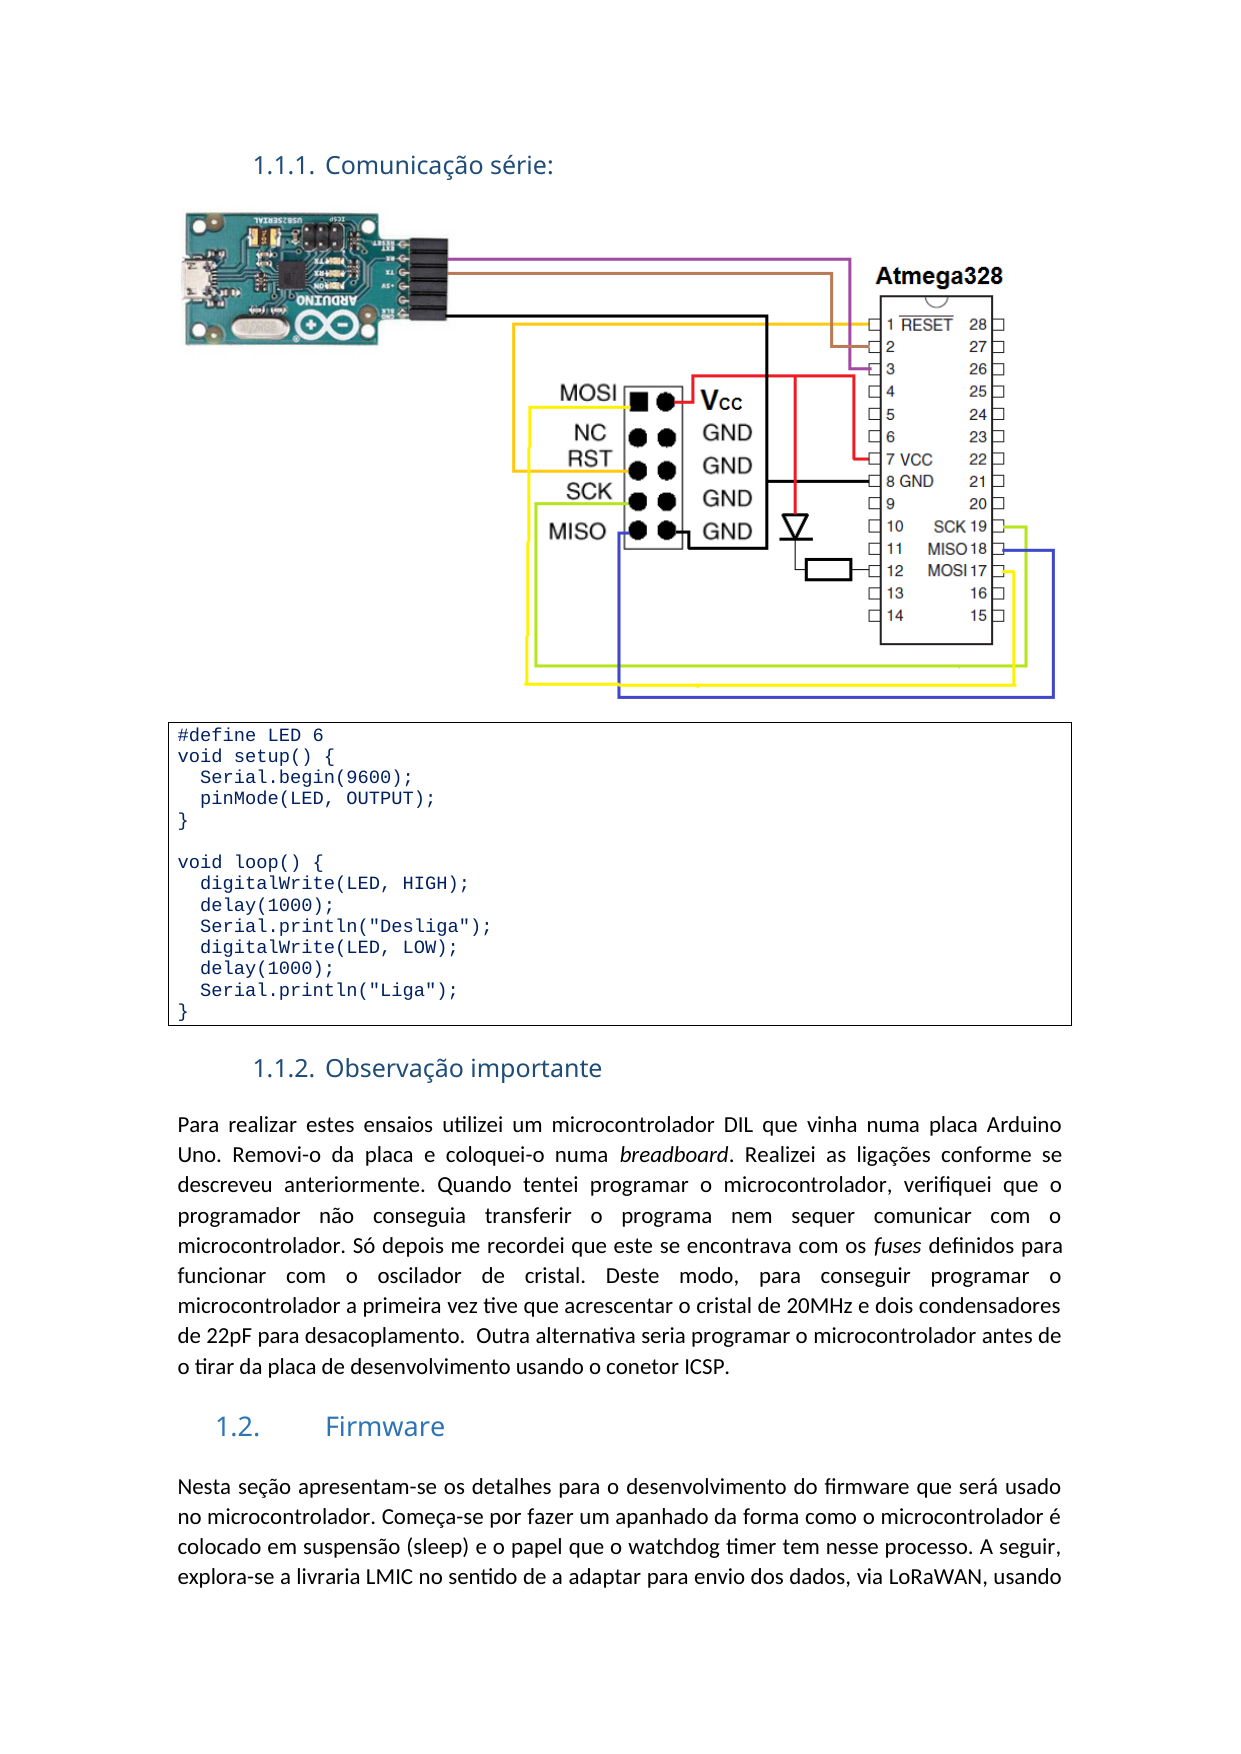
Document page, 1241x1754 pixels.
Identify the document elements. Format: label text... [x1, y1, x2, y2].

text Serial.println("Liga"); [177, 980, 1063, 998]
text #define LED 6 [169, 723, 1071, 747]
text Serial.println("Desliga"); [177, 917, 1063, 938]
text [177, 1472, 1063, 1590]
text delay(1000); [177, 895, 1063, 917]
text Para realizar estes ensaios utilizei um microcontrolador DIL que vinha numa placa Arduino Uno. Removi-o da placa e coloquei-o numa breadboard. Realizei as ligações conforme se descreveu anteriormente. Quando tentei programar o microcontrolador, verifiquei que o programador não conseguia transferir o programa nem sequer comunicar com o microcontrolador. Só depois me recordei que este se encontrava com os fuses definidos para funcionar com o oscilador de cristal. Deste modo, para conseguir programar o microcontrolador a primeira vez tive que acrescentar o cristal de 20MHz e dois condensadores de 22pF para desacoplamento. Outra alternativa seria programar o microcontrolador antes de o tirar da placa de desenvolvimento usando o conetor ICSP. [177, 1110, 1063, 1380]
picture [177, 206, 1063, 704]
text } [177, 810, 1063, 832]
text void setup() { [177, 747, 1063, 768]
text delay(1000); [177, 959, 1063, 980]
text void loop() { [177, 853, 1063, 874]
subtitle Comunicação série: [252, 148, 1063, 182]
text digitalWrite(LED, LOW); [177, 938, 1063, 959]
text digitalWrite(LED, HIGH); [177, 874, 1063, 895]
text Serial.begin(9600); [177, 768, 1063, 789]
subtitle Firmware [215, 1407, 1063, 1444]
text } [169, 998, 1071, 1025]
text pinMode(LED, OUTPUT); [177, 789, 1063, 810]
subtitle Observação importante [252, 1051, 1063, 1085]
